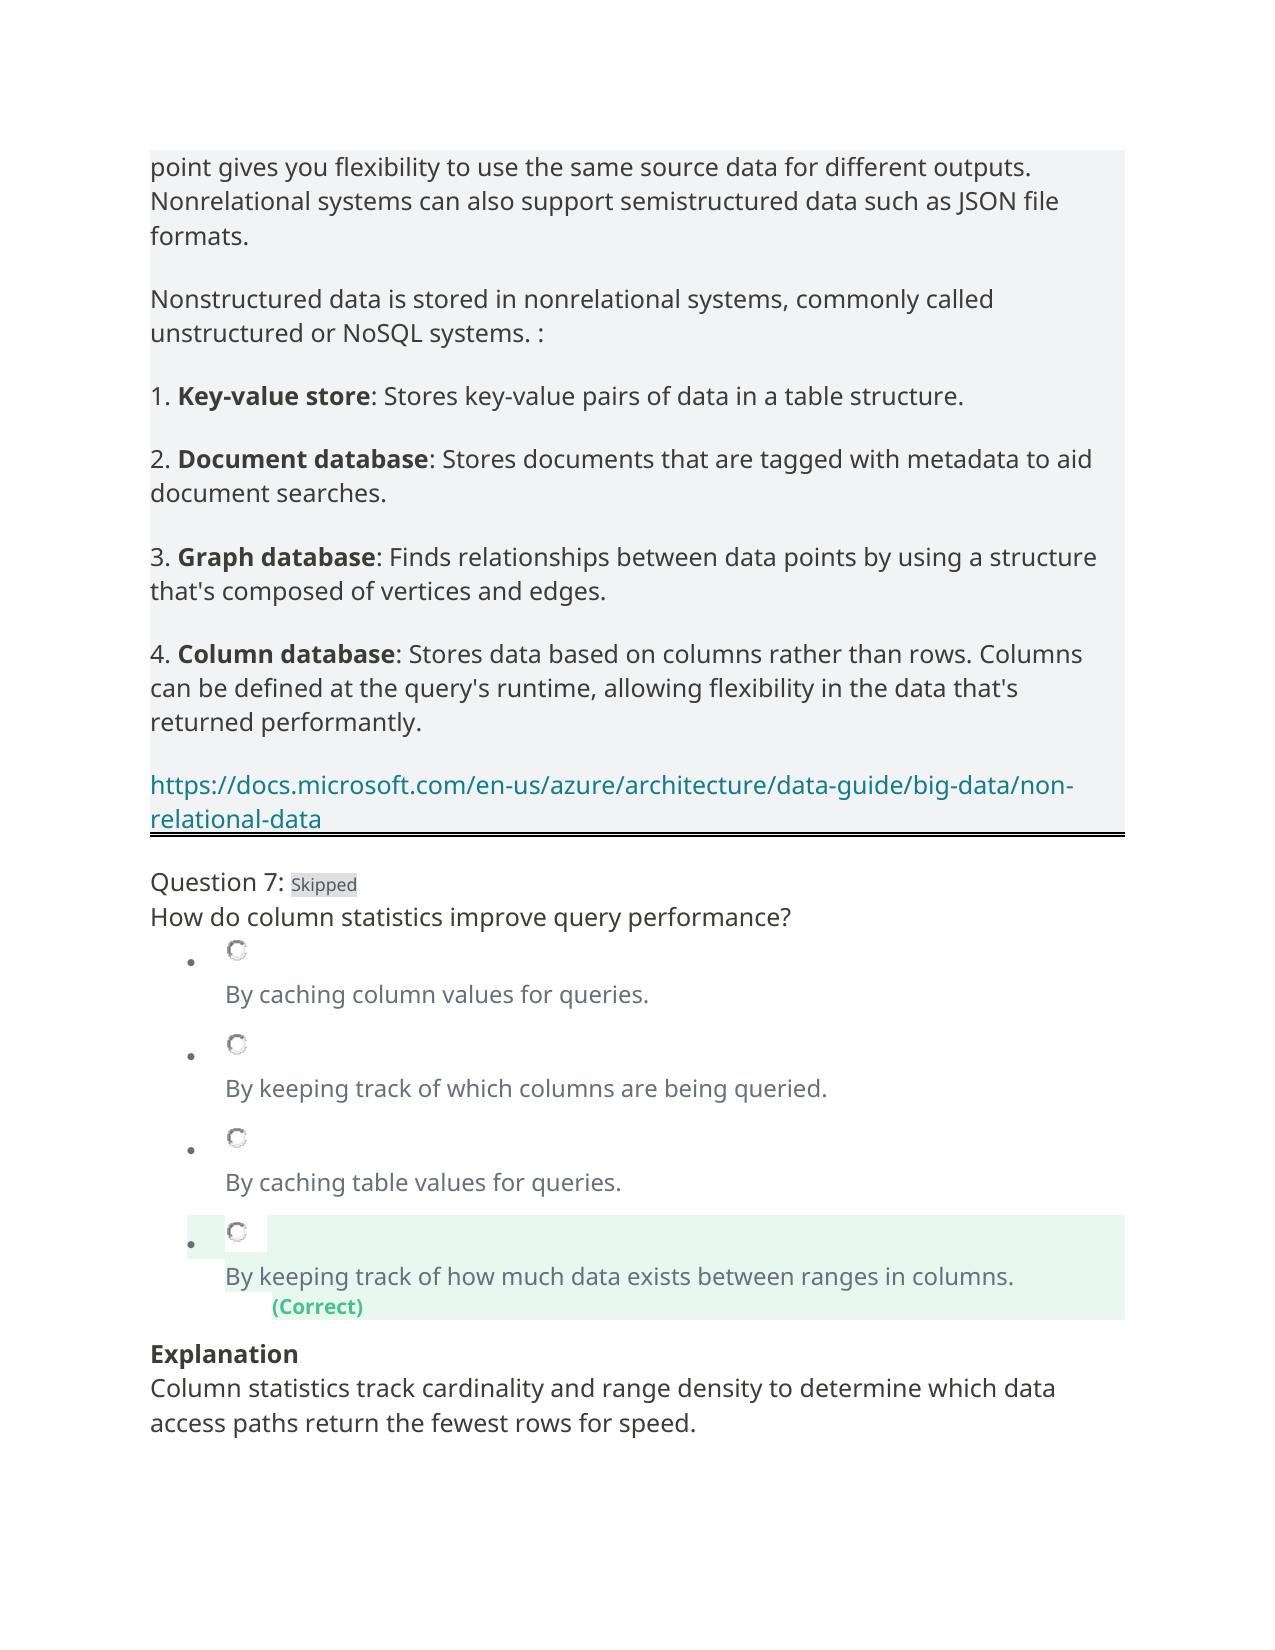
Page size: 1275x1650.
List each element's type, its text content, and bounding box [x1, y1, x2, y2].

text By keeping track of how much data exists between ranges in columns. [225, 1259, 1125, 1292]
text By caching table values for queries. [225, 1166, 1125, 1198]
text https://docs.microsoft.com/en-us/azure/architecture/data-guide/big-data/non-relational-data [150, 768, 1125, 832]
text Explanation [150, 1337, 1125, 1371]
text (Correct) [272, 1292, 1125, 1320]
list ​ [187, 1027, 1125, 1072]
text 2. Document database: Stores documents that are tagged with metadata to aid document searches. [150, 442, 1125, 510]
list ​ [187, 933, 1125, 978]
text By caching column values for queries. [225, 978, 1125, 1010]
text By keeping track of which columns are being queried. [225, 1072, 1125, 1104]
text 4. Column database: Stores data based on columns rather than rows. Columns can be defined at the query's runtime, allowing flexibility in the data that's returned performantly. [150, 636, 1125, 739]
list ​ [187, 1215, 1125, 1259]
text Column statistics track cardinality and range density to determine which data access paths return the fewest rows for speed. [150, 1371, 1125, 1439]
text 3. Graph database: Finds relationships between data points by using a structure that's composed of vertices and edges. [150, 539, 1125, 607]
list ​ [187, 1121, 1125, 1166]
text Nonstructured data is stored in nonrelational systems, commonly called unstructured or NoSQL systems. : [150, 281, 1125, 349]
text 1. Key-value store: Stores key-value pairs of data in a table structure. [150, 379, 1125, 413]
text Question 7: Skipped [150, 865, 1125, 899]
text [150, 150, 1125, 252]
text How do column statistics improve query performance? [150, 899, 1125, 933]
